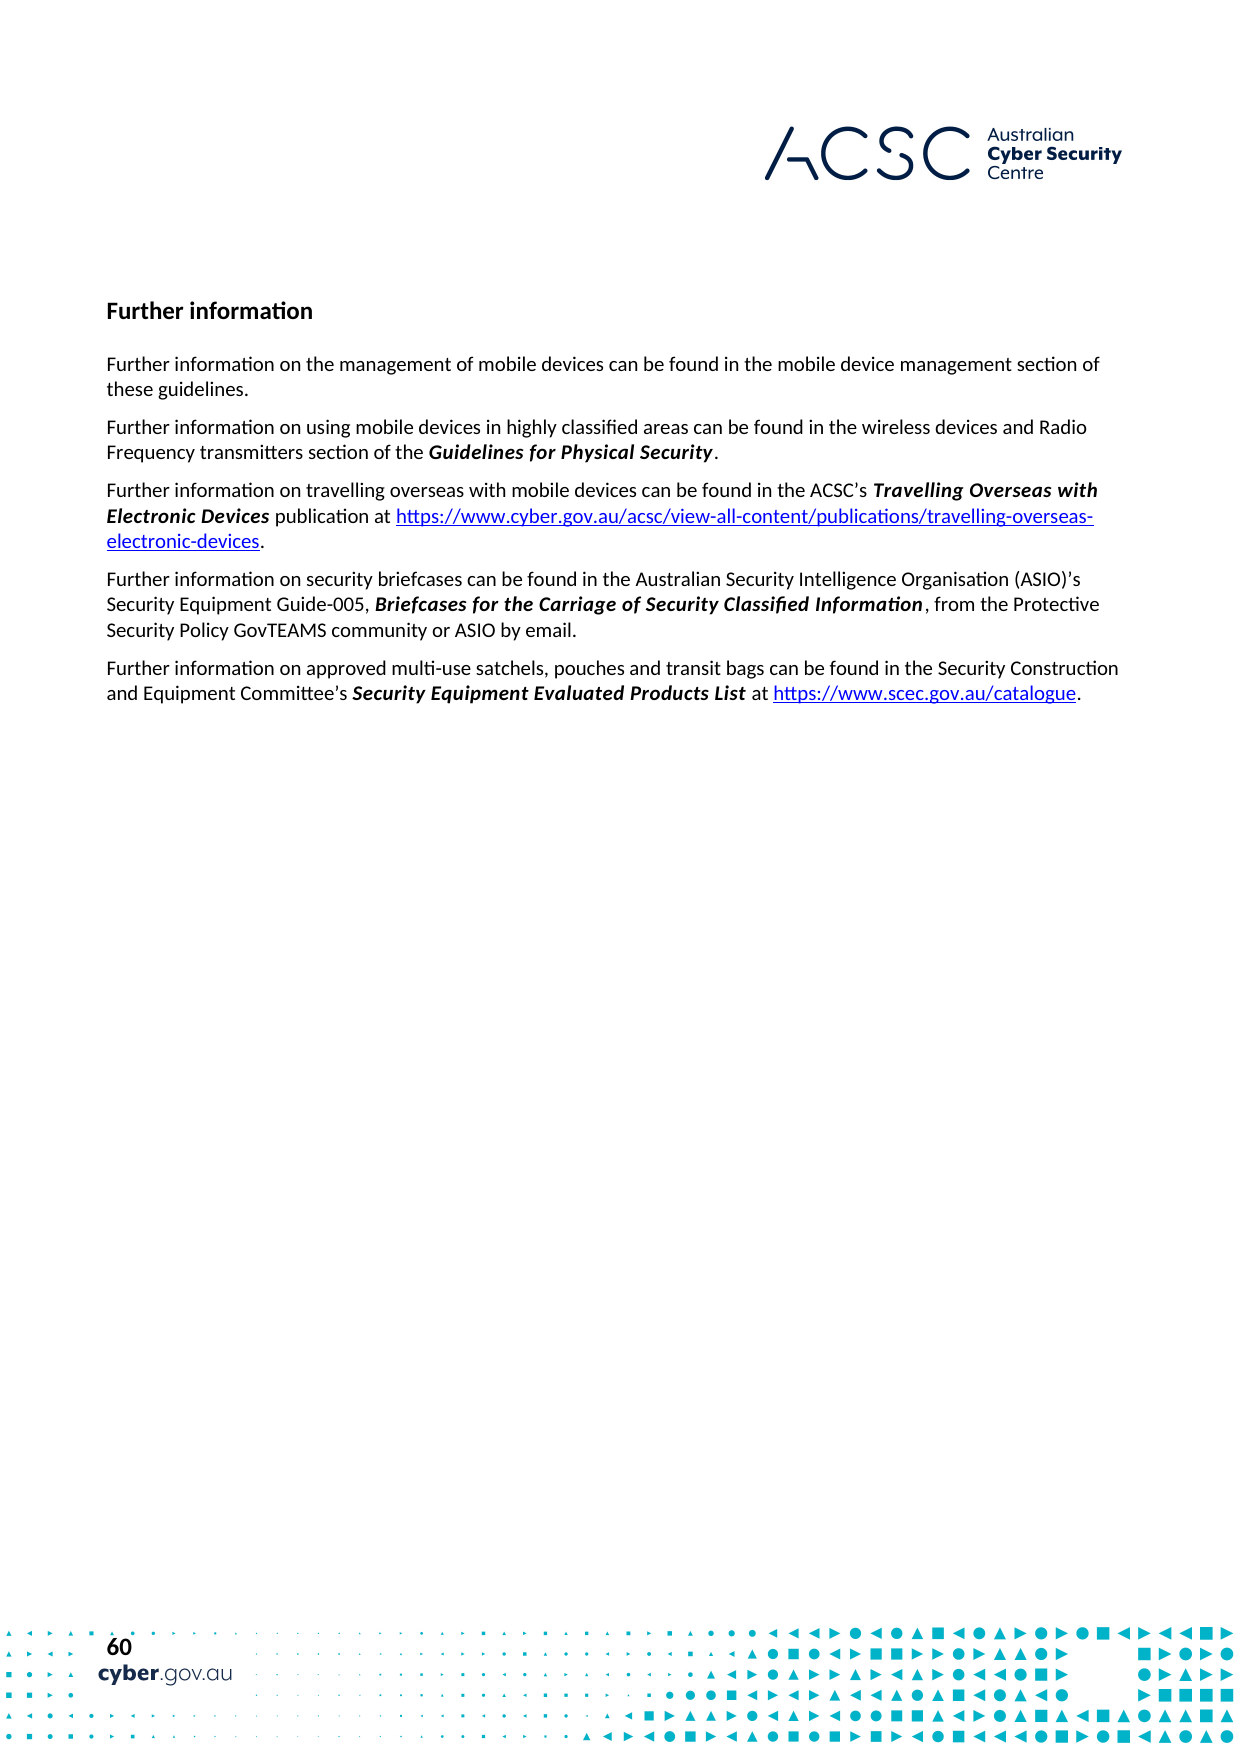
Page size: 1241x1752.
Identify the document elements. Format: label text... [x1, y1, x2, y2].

subtitle Further information [106, 295, 1122, 326]
picture [0, 0, 1240, 317]
picture [0, 1624, 1237, 1747]
text Further information on approved multi-use satchels, pouches and transit bags can be found in the Security Construction and Equipment Committee’s Security Equipment Evaluated Products List at https://www.scec.gov.au/catalogue. [106, 655, 1122, 706]
text Further information on the management of mobile devices can be found in the mobile device management section of these guidelines. [106, 351, 1122, 402]
text Further information on travelling overseas with mobile devices can be found in the ACSC’s Travelling Overseas with Electronic Devices publication at https://www.cyber.gov.au/acsc/view-all-content/publications/travelling-overseas-electronic-devices. [106, 477, 1122, 554]
text Further information on using mobile devices in highly classified areas can be found in the wireless devices and Radio Frequency transmitters section of the Guidelines for Physical Security. [106, 414, 1122, 465]
text Further information on security briefcases can be found in the Australian Security Intelligence Organisation (ASIO)’s Security Equipment Guide-005, Briefcases for the Carriage of Security Classified Information, from the Protective Security Policy GovTEAMS community or ASIO by email. [106, 566, 1122, 642]
